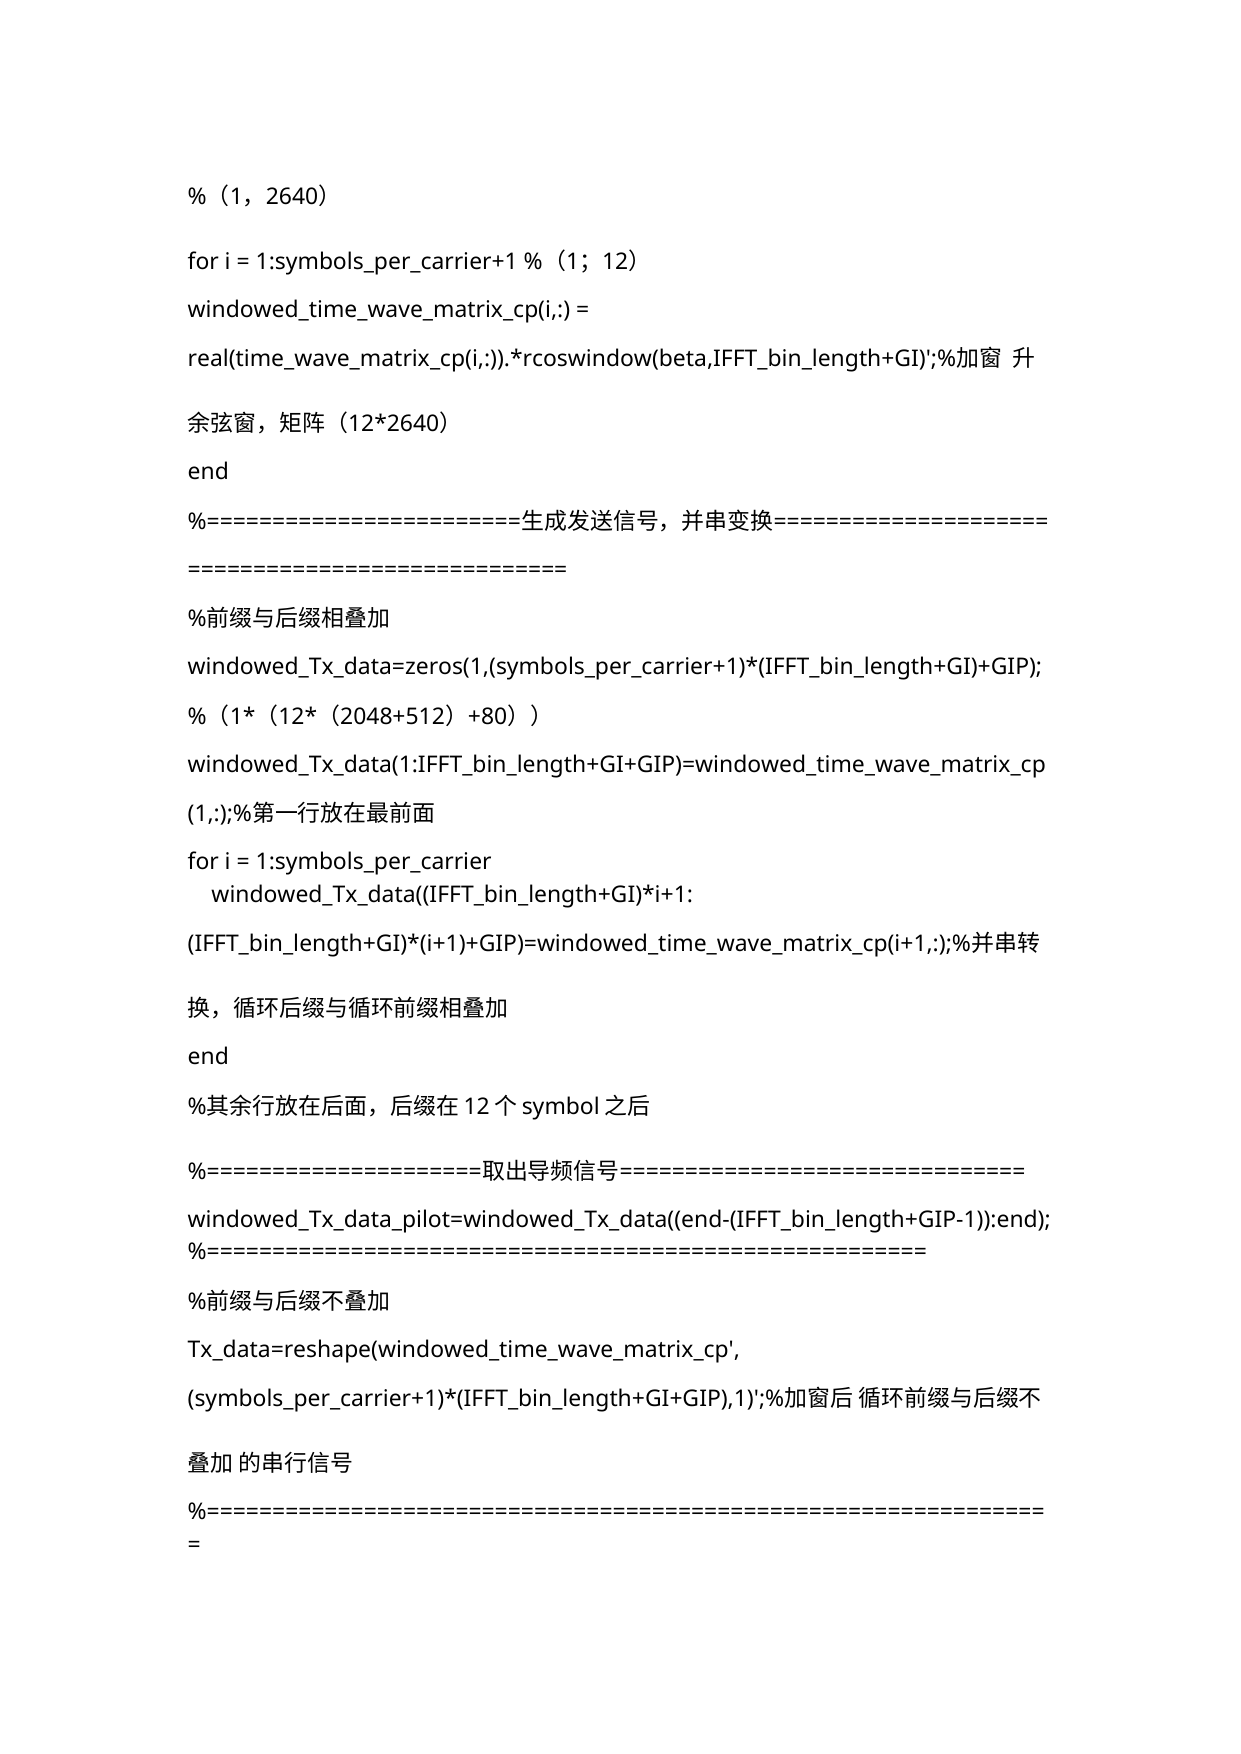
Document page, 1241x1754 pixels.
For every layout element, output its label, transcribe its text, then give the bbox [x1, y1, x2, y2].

text windowed_Tx_data(1:IFFT_bin_length+GI+GIP)=windowed_time_wave_matrix_cp(1,:);%第一行放在最前面 [187, 747, 1053, 844]
text %=====================取出导频信号=============================== [187, 1137, 1053, 1202]
text %其余行放在后面，后缀在12个symbol之后 [187, 1072, 1053, 1137]
text windowed_Tx_data=zeros(1,(symbols_per_carrier+1)*(IFFT_bin_length+GI)+GIP);%（1*（12*（2048+512）+80）） [187, 649, 1053, 747]
text %前缀与后缀不叠加 [187, 1267, 1053, 1332]
text end [187, 454, 1053, 487]
text for i = 1:symbols_per_carrier [187, 844, 1053, 877]
text %前缀与后缀相叠加 [187, 584, 1053, 649]
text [187, 162, 1053, 227]
text windowed_Tx_data((IFFT_bin_length+GI)*i+1:(IFFT_bin_length+GI)*(i+1)+GIP)=windowed_time_wave_matrix_cp(i+1,:);%并串转换，循环后缀与循环前缀相叠加 [187, 877, 1053, 1039]
text %================================================================= [187, 1494, 1053, 1559]
text windowed_Tx_data_pilot=windowed_Tx_data((end-(IFFT_bin_length+GIP-1)):end); [187, 1202, 1053, 1234]
text windowed_time_wave_matrix_cp(i,:) = real(time_wave_matrix_cp(i,:)).*rcoswindow(beta,IFFT_bin_length+GI)';%加窗 升余弦窗，矩阵（12*2640） [187, 292, 1053, 454]
text end [187, 1039, 1053, 1072]
text Tx_data=reshape(windowed_time_wave_matrix_cp',(symbols_per_carrier+1)*(IFFT_bin_length+GI+GIP),1)';%加窗后 循环前缀与后缀不叠加 的串行信号 [187, 1332, 1053, 1494]
text %======================================================= [187, 1234, 1053, 1267]
text %========================生成发送信号，并串变换================================================== [187, 487, 1053, 584]
text for i = 1:symbols_per_carrier+1 %（1；12） [187, 227, 1053, 292]
